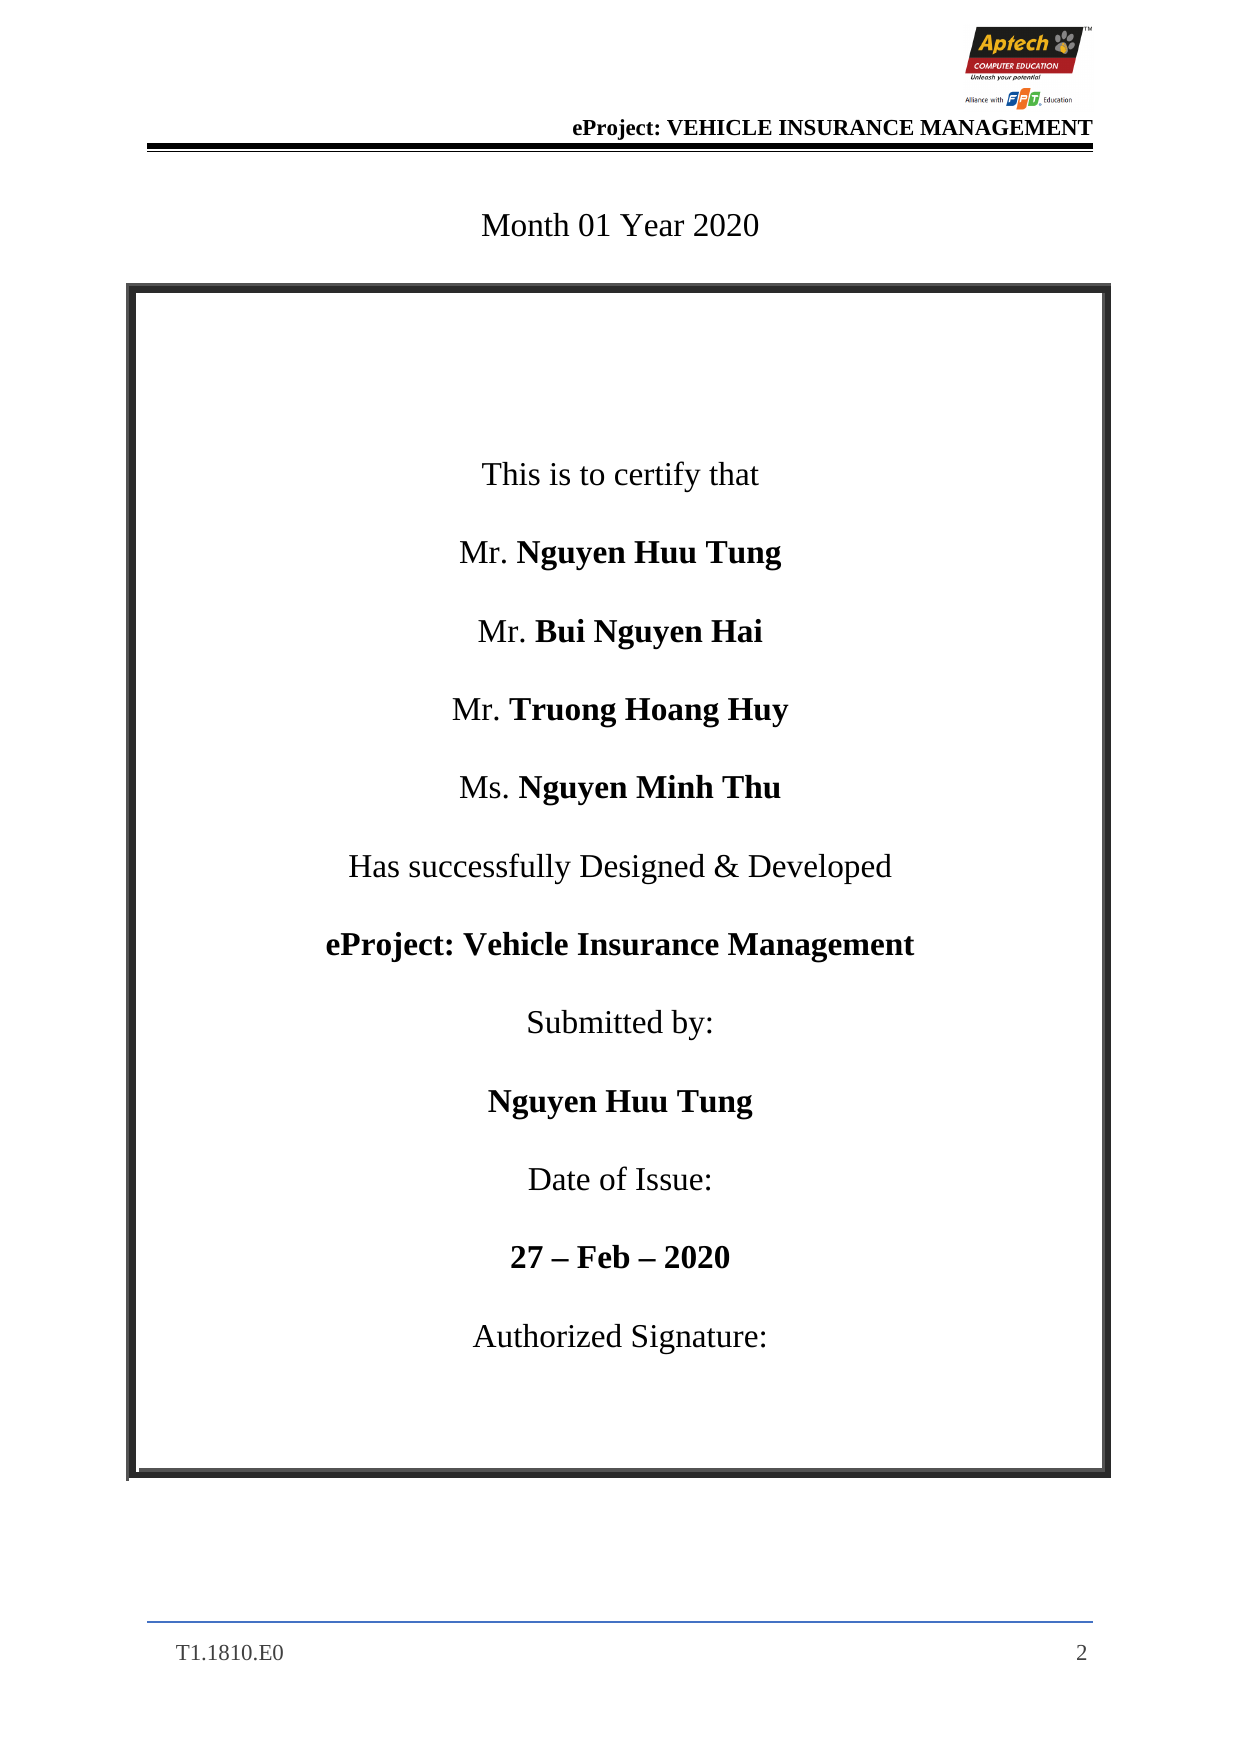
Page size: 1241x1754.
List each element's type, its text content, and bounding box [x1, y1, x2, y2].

text Mr. Nguyen Huu Tung [139, 518, 1102, 571]
text eProject: Vehicle Insurance Management [139, 910, 1102, 963]
text 27 – Feb – 2020 [139, 1223, 1102, 1276]
text Has successfully Designed & Developed [139, 832, 1102, 884]
text Submitted by: [139, 988, 1102, 1041]
text This is to certify that [139, 440, 1102, 493]
text Mr. Truong Hoang Huy [139, 675, 1102, 728]
text Month 01 Year 2020 [147, 205, 1093, 243]
text Ms. Nguyen Minh Thu [139, 753, 1102, 806]
text Mr. Bui Nguyen Hai [139, 597, 1102, 649]
text Date of Issue: [139, 1145, 1102, 1198]
picture [963, 24, 1094, 112]
text Nguyen Huu Tung [139, 1067, 1102, 1119]
text Authorized Signature: [139, 1302, 1102, 1354]
